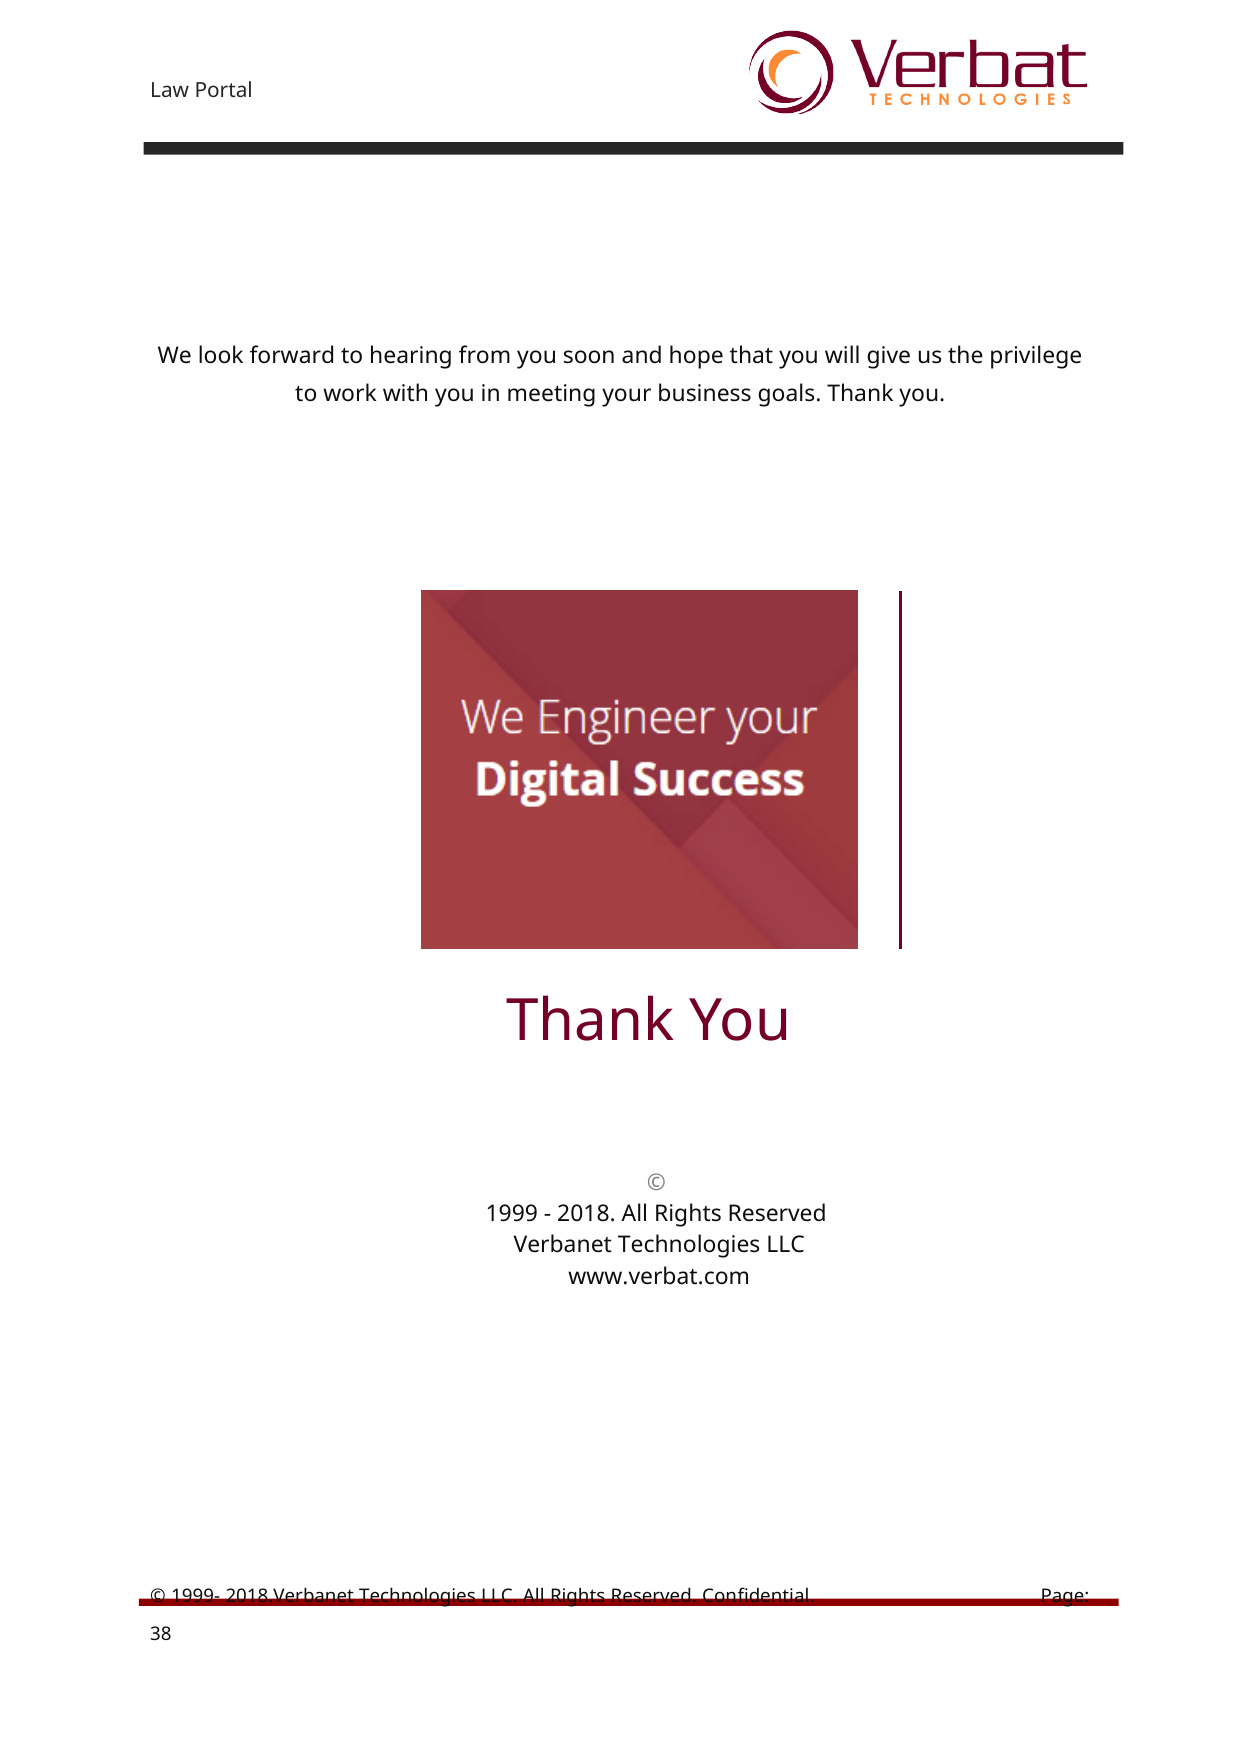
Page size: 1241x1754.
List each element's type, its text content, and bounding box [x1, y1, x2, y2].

text We look forward to hearing from you soon and hope that you will give us the privilege to work with you in meeting your business goals. Thank you. [150, 333, 1090, 408]
picture [421, 590, 858, 949]
picture [745, 26, 1089, 114]
